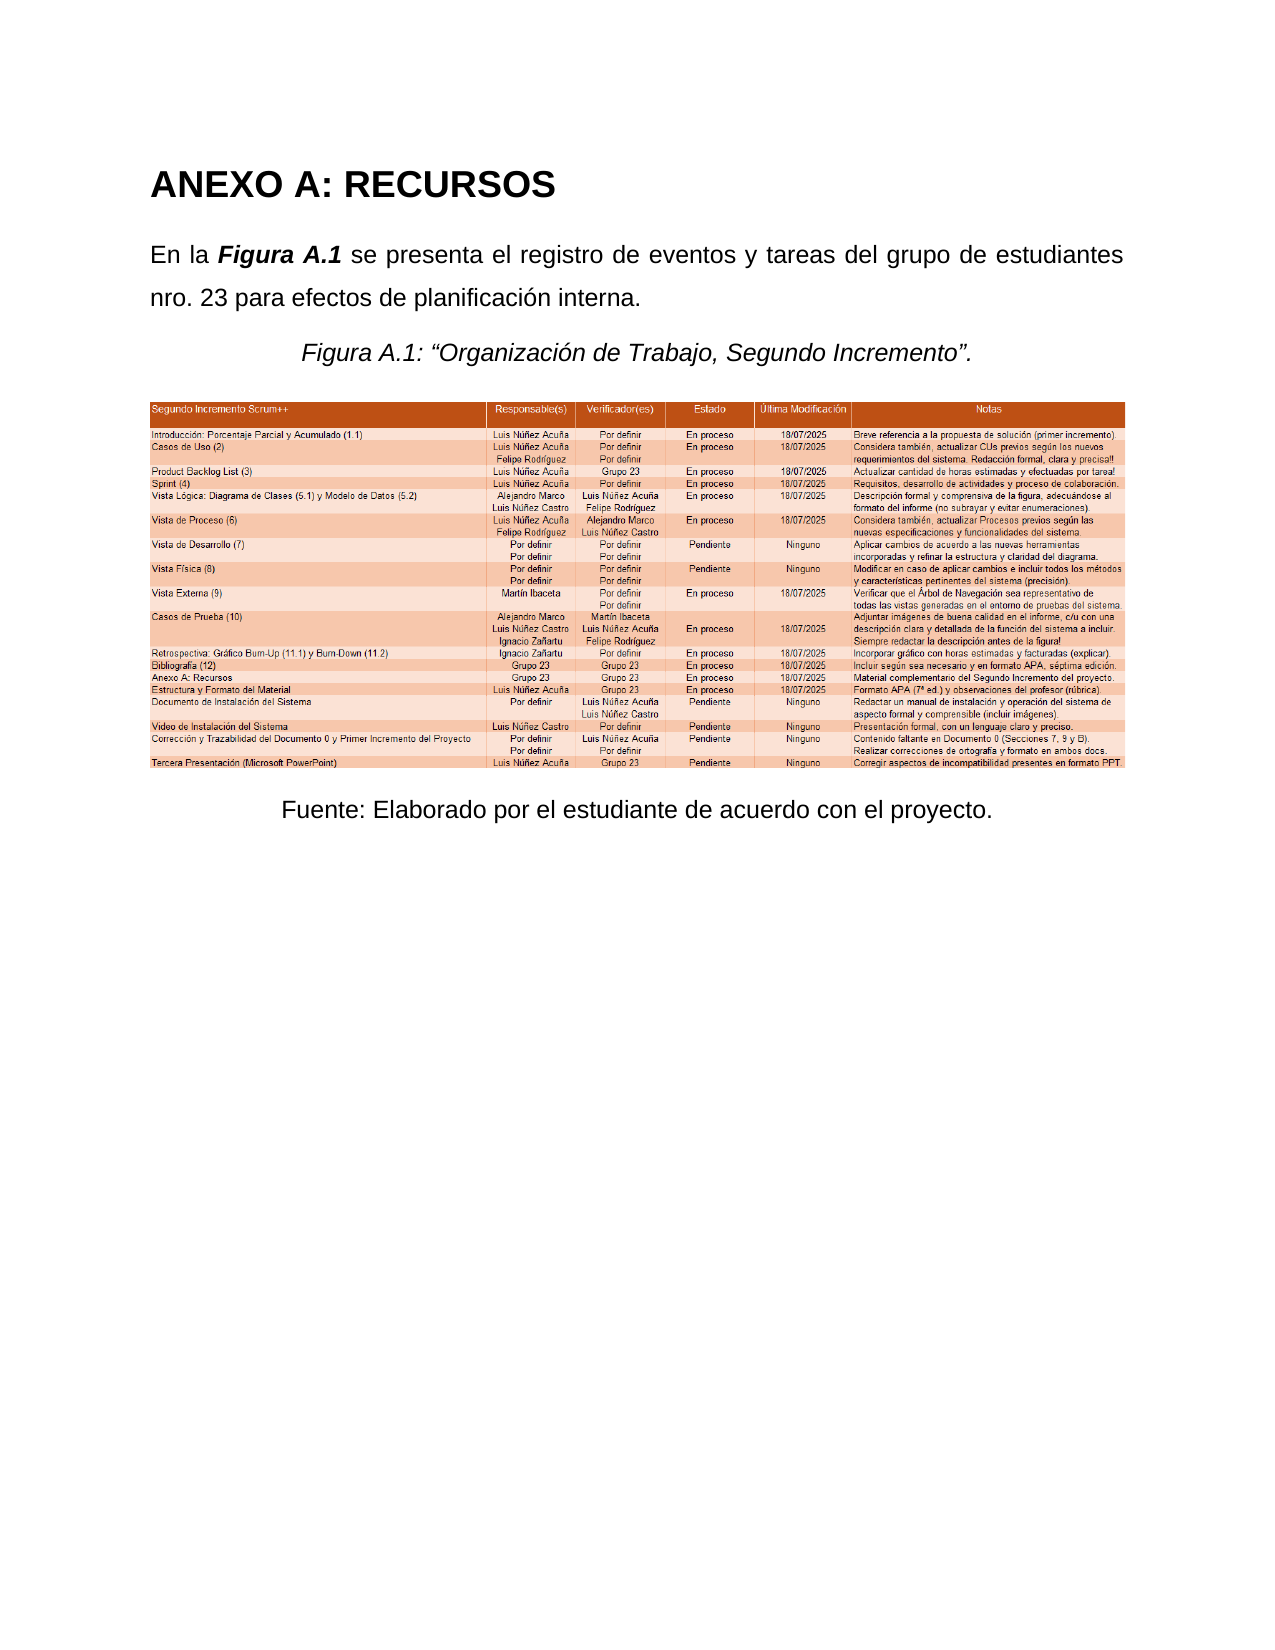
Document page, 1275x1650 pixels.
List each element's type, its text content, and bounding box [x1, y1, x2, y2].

text ANEXO A: RECURSOS [150, 162, 1125, 206]
text Fuente: Elaborado por el estudiante de acuerdo con el proyecto. [150, 794, 1125, 823]
text Figura A.1: “Organización de Trabajo, Segundo Incremento”. [150, 338, 1125, 367]
text En la Figura A.1 se presenta el registro de eventos y tareas del grupo de estudiantes nro. 23 para efectos de planificación interna. [150, 240, 1125, 312]
picture [150, 402, 1125, 768]
